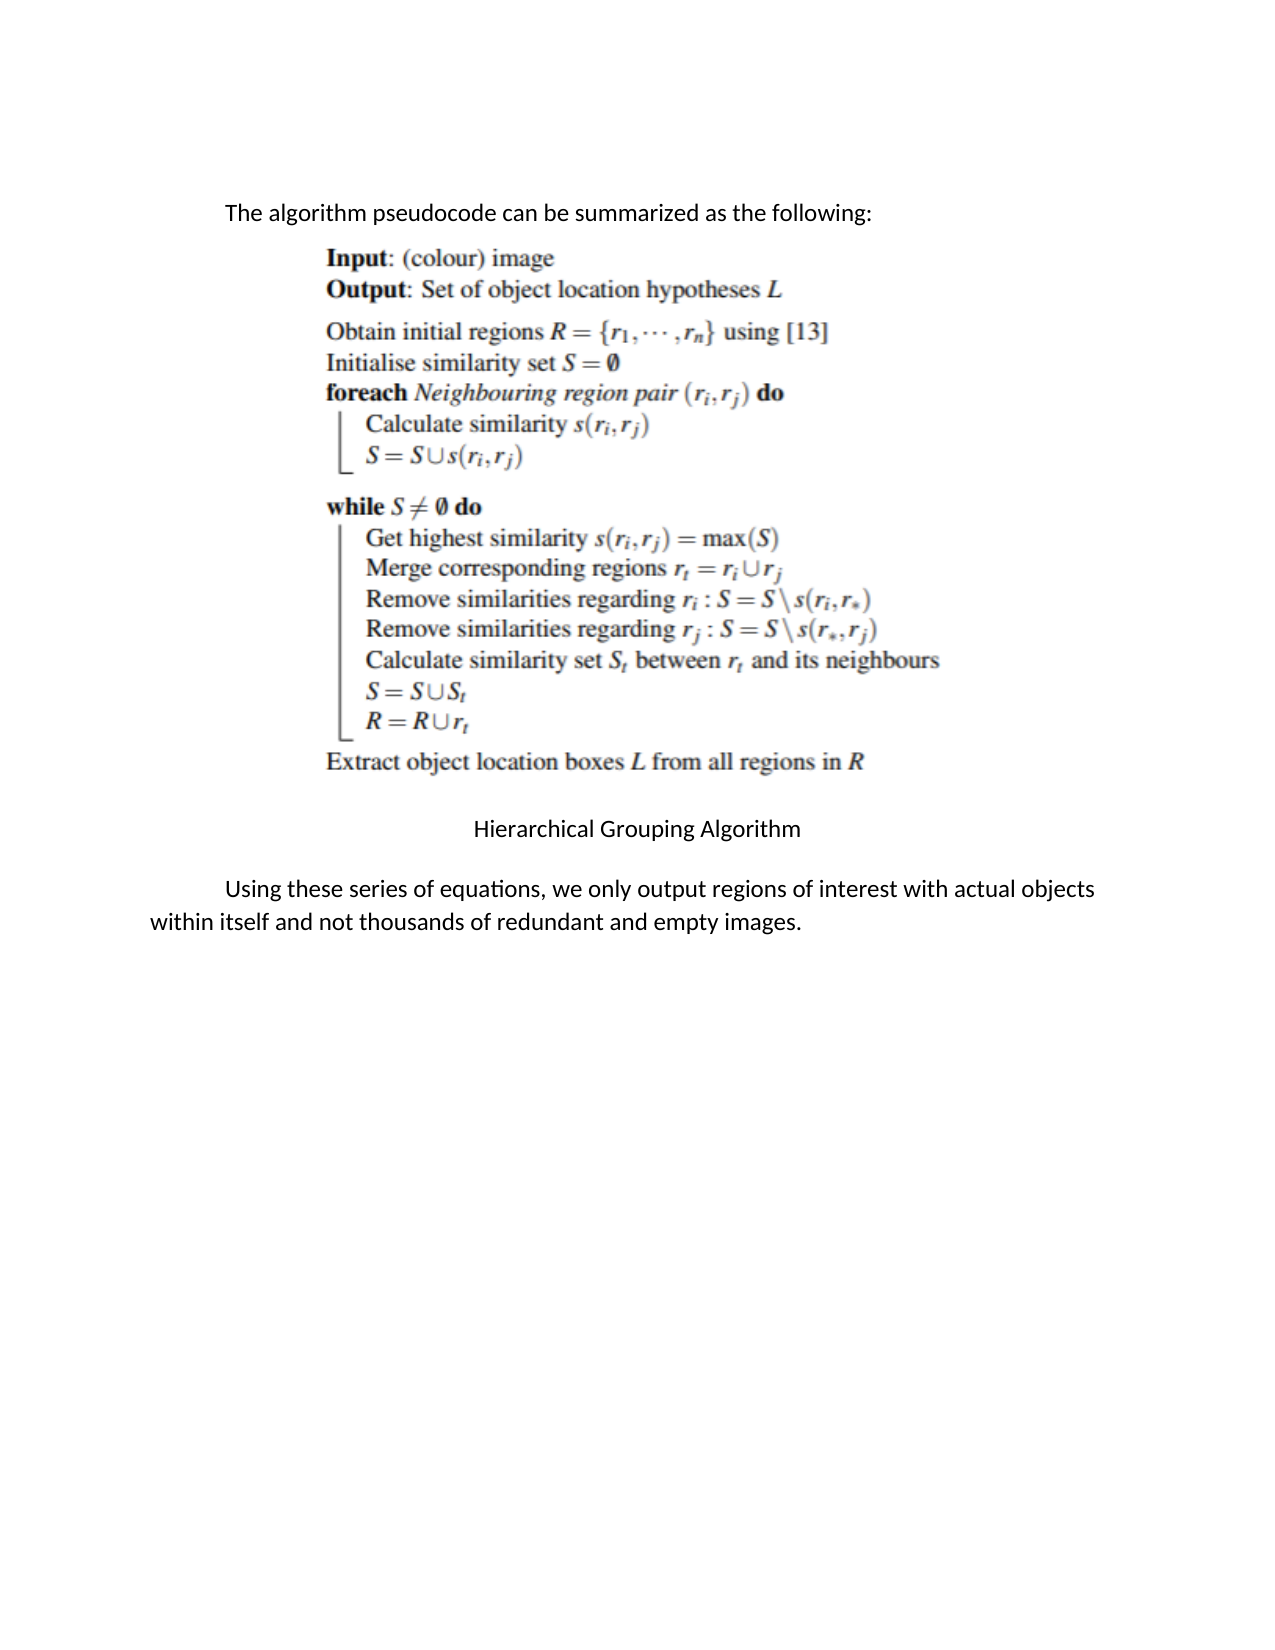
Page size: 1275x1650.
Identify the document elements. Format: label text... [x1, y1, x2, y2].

text Using these series of equations, we only output regions of interest with actual objects within itself and not thousands of redundant and empty images. [150, 873, 1125, 936]
text Hierarchical Grouping Algorithm [150, 813, 1125, 844]
text The algorithm pseudocode can be summarized as the following: [150, 197, 1125, 227]
picture [318, 246, 957, 784]
